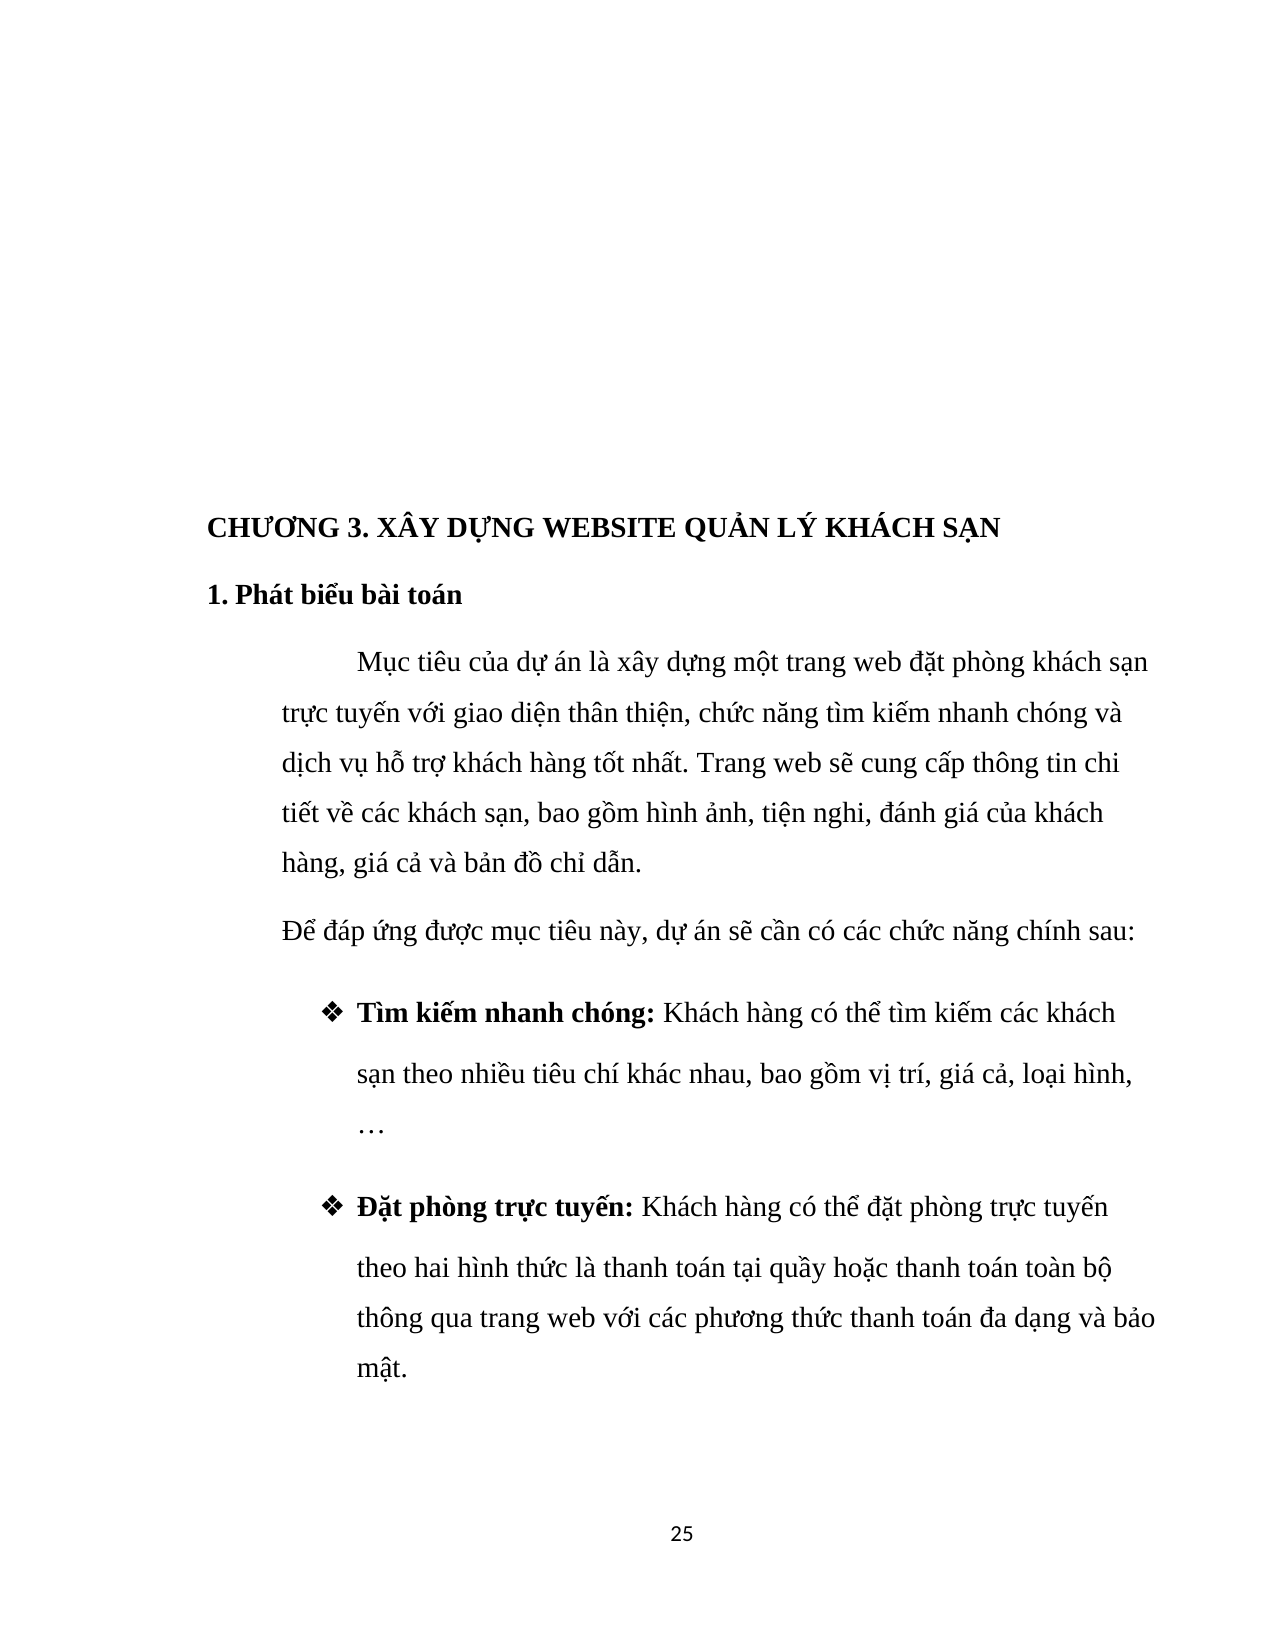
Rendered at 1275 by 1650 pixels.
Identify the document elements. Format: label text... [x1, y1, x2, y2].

list Phát biểu bài toán [207, 577, 1157, 611]
text Mục tiêu của dự án là xây dựng một trang web đặt phòng khách sạn trực tuyến với giao diện thân thiện, chức năng tìm kiếm nhanh chóng và dịch vụ hỗ trợ khách hàng tốt nhất. Trang web sẽ cung cấp thông tin chi tiết về các khách sạn, bao gồm hình ảnh, tiện nghi, đánh giá của khách hàng, giá cả và bản đồ chỉ dẫn. [282, 644, 1157, 879]
text Để đáp ứng được mục tiêu này, dự án sẽ cần có các chức năng chính sau: [282, 913, 1157, 946]
list Tìm kiếm nhanh chóng: Khách hàng có thể tìm kiếm các khách sạn theo nhiều tiêu chí khác nhau, bao gồm vị trí, giá cả, loại hình,… [319, 979, 1157, 1140]
text CHƯƠNG 3. XÂY DỰNG WEBSITE QUẢN LÝ KHÁCH SẠN [207, 510, 1157, 544]
list Đặt phòng trực tuyến: Khách hàng có thể đặt phòng trực tuyến theo hai hình thức là thanh toán tại quầy hoặc thanh toán toàn bộ thông qua trang web với các phương thức thanh toán đa dạng và bảo mật. [319, 1173, 1157, 1384]
